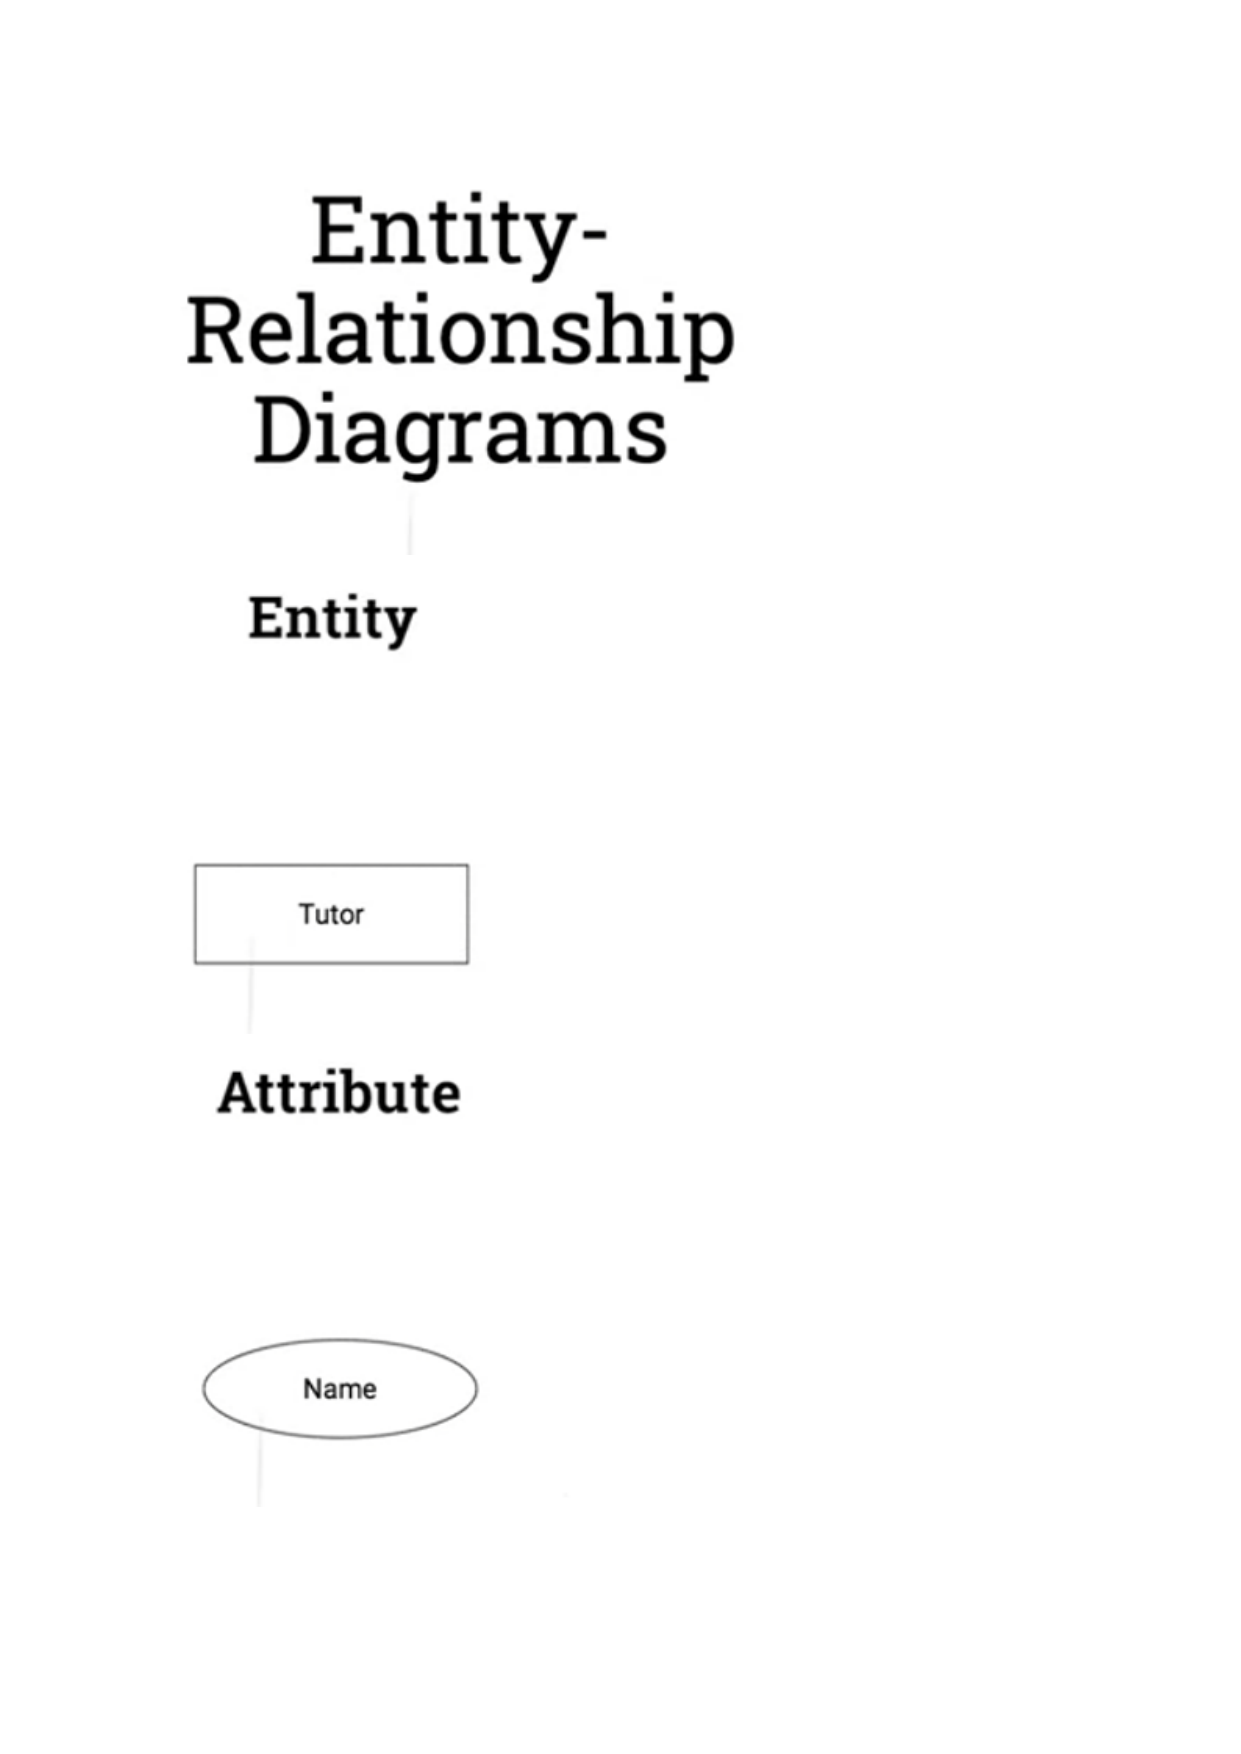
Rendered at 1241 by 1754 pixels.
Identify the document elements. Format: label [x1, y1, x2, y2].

picture [150, 1052, 583, 1507]
picture [150, 150, 797, 555]
picture [150, 573, 625, 1034]
